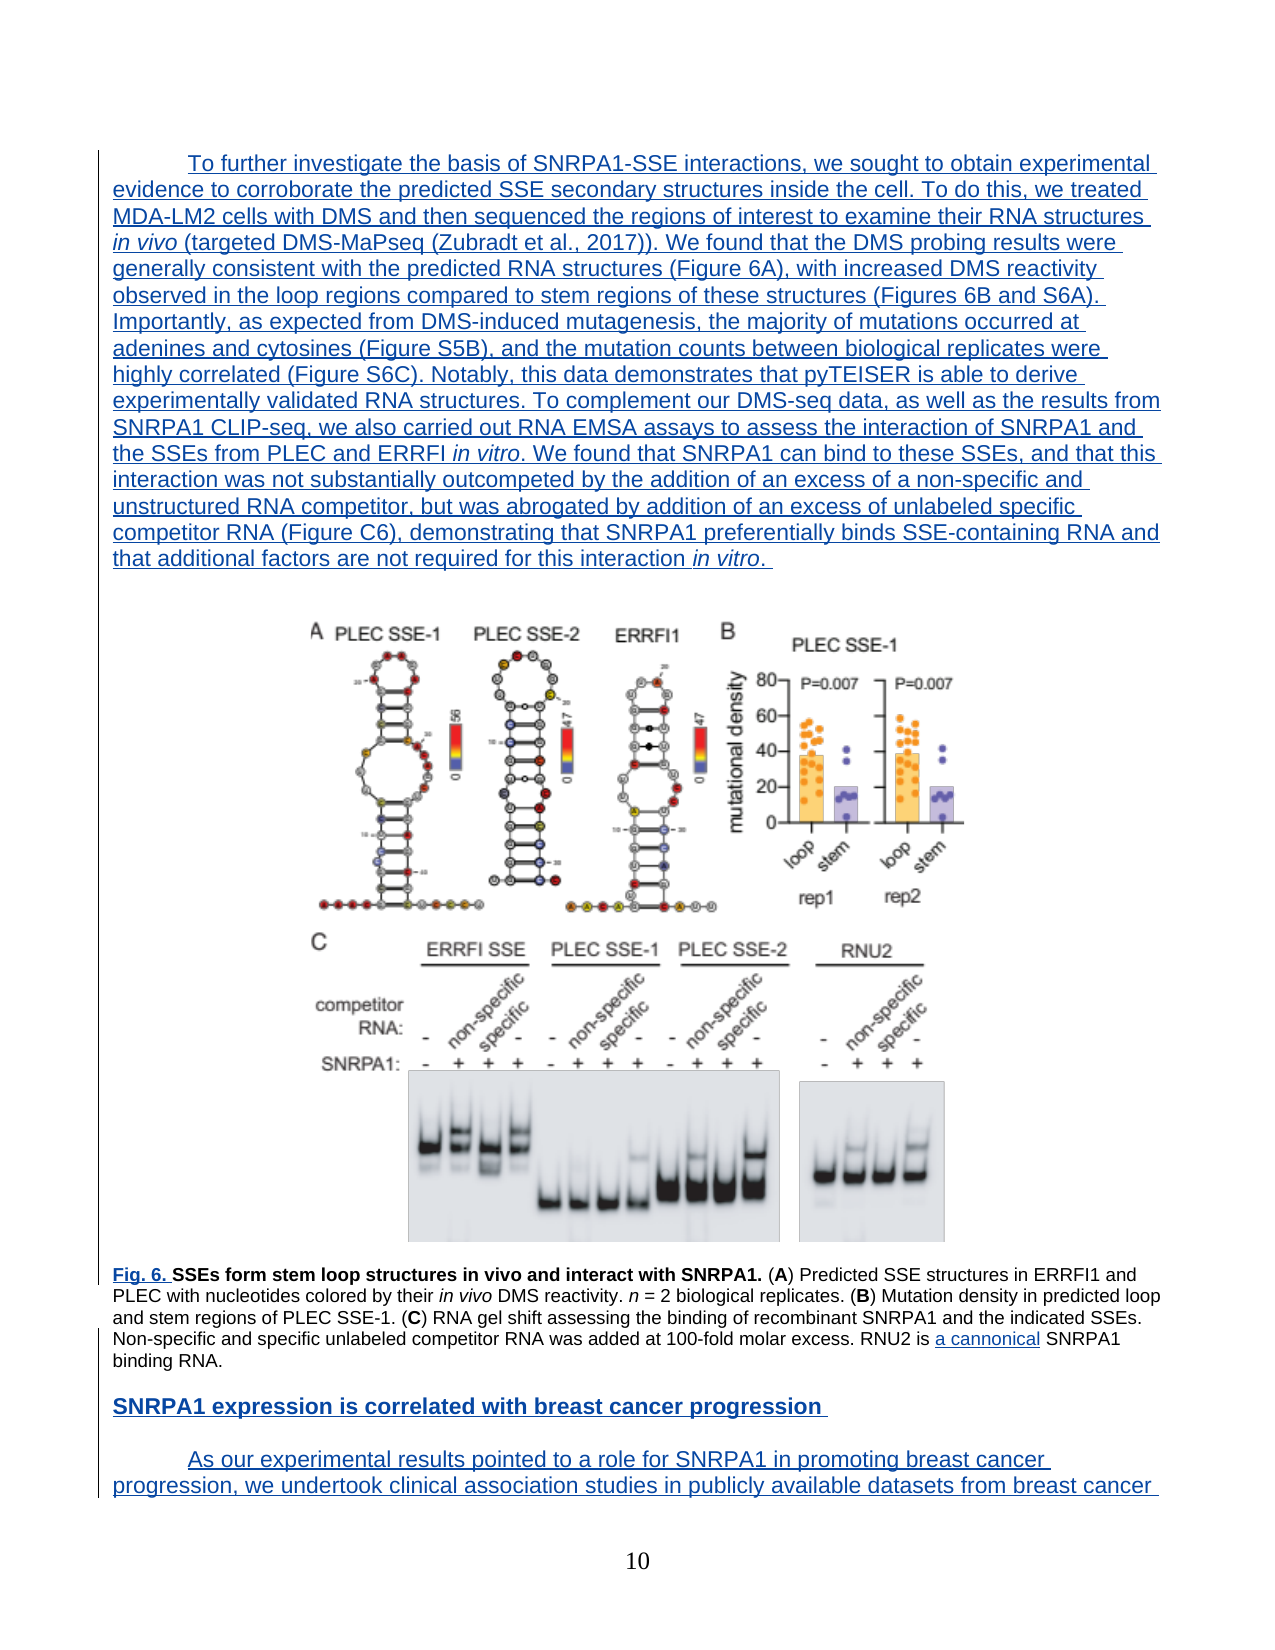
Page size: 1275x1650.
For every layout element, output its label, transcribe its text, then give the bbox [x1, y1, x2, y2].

text SSEs form stem loop structures in vivo and interact with SNRPA1. (A) Predicted SSE structures in ERRFI1 and PLEC with nucleotides colored by their in vivo DMS reactivity. n = 2 biological replicates. (B) Mutation density in predicted loop and stem regions of PLEC SSE-1. (C) RNA gel shift assessing the binding of recombinant SNRPA1 and the indicated SSEs. Non-specific and specific unlabeled competitor RNA was added at 100-fold molar excess. RNU2 is SNRPA1 binding RNA. [112, 1263, 1162, 1371]
